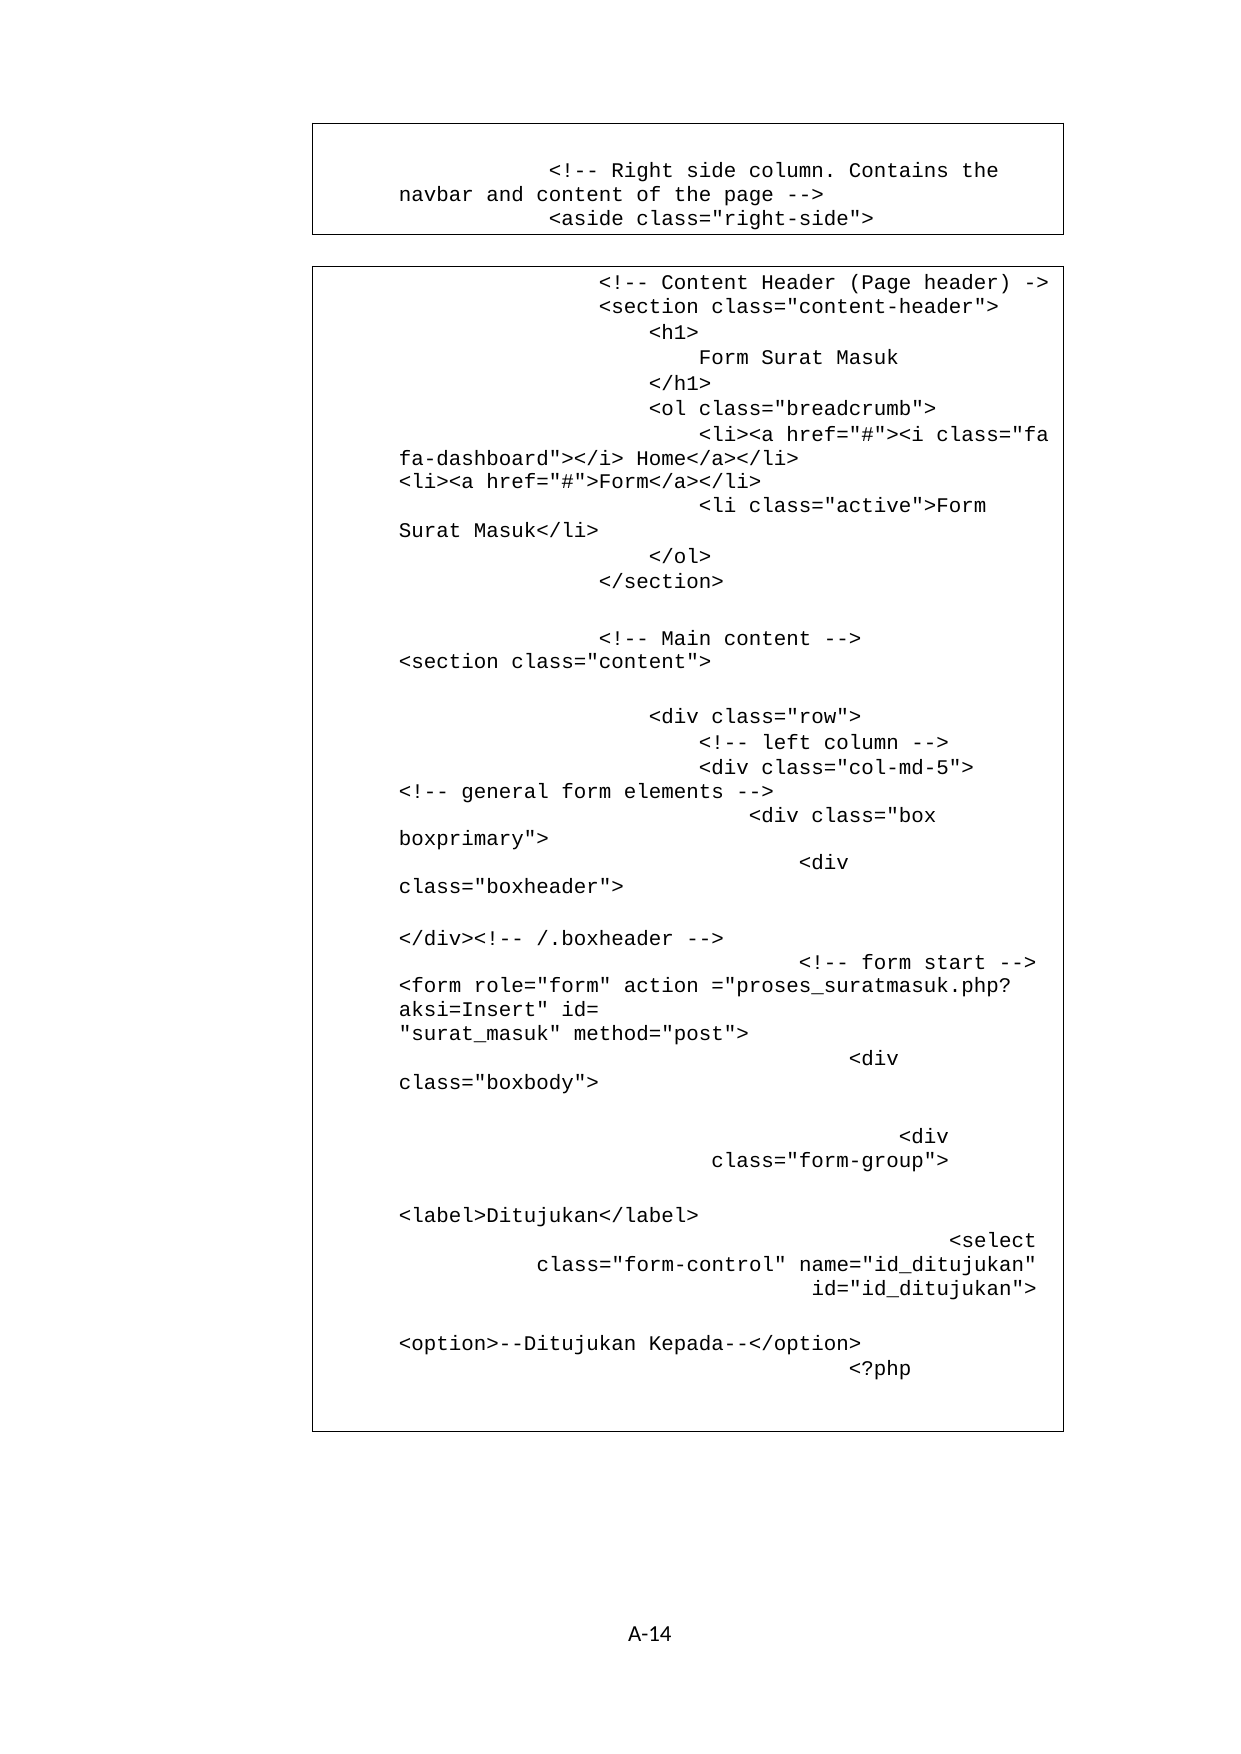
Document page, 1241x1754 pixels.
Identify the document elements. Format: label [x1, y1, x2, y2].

table_header [313, 124, 1063, 234]
table_header [313, 267, 1063, 1431]
